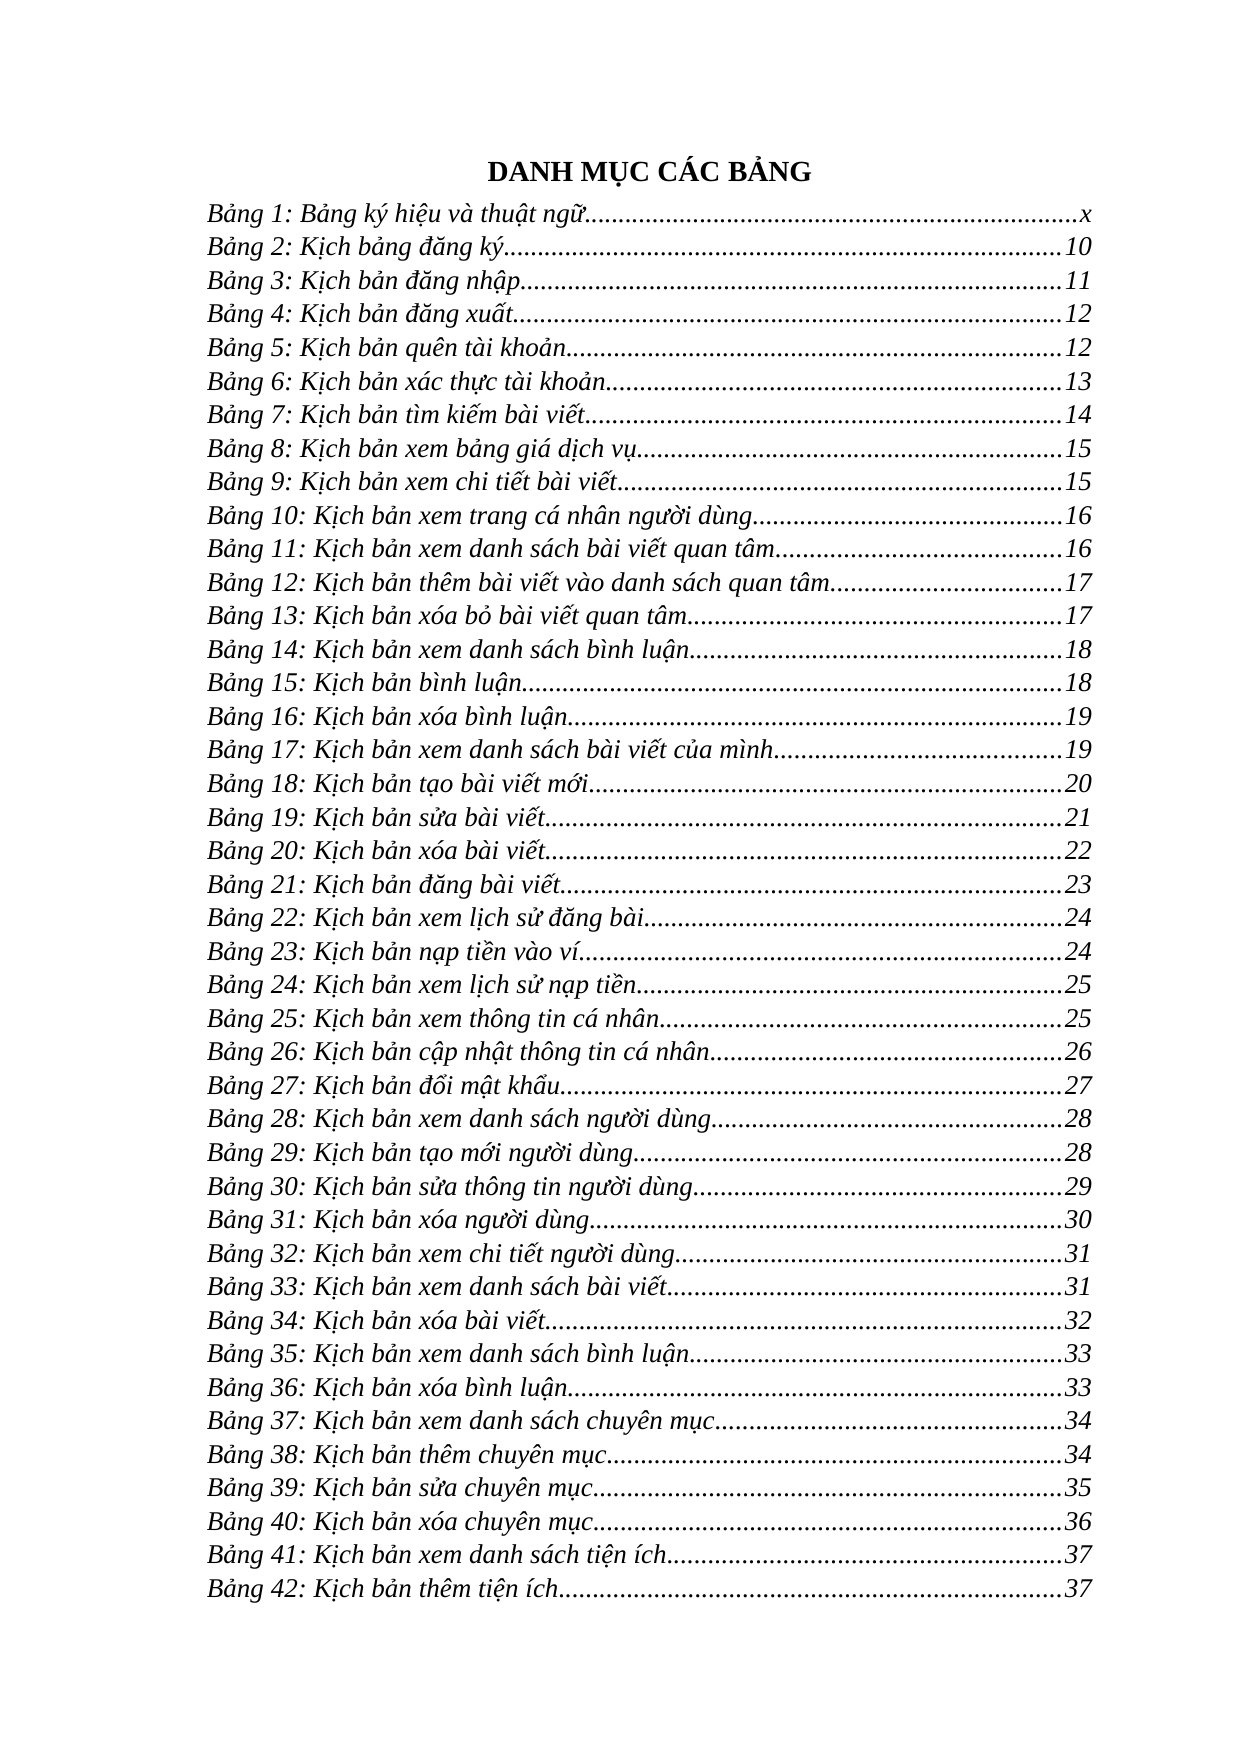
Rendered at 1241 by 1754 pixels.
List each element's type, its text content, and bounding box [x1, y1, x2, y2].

text Bảng 6: Kịch bản xác thực tài khoản 13 [207, 365, 1093, 396]
text Bảng 23: Kịch bản nạp tiền vào ví 24 [207, 935, 1093, 966]
text Bảng 16: Kịch bản xóa bình luận 19 [207, 700, 1093, 731]
text Bảng 8: Kịch bản xem bảng giá dịch vụ 15 [207, 432, 1093, 463]
text Bảng 19: Kịch bản sửa bài viết 21 [207, 801, 1093, 832]
text Bảng 27: Kịch bản đổi mật khẩu 27 [207, 1069, 1093, 1100]
text Bảng 4: Kịch bản đăng xuất 12 [207, 298, 1093, 329]
text Bảng 20: Kịch bản xóa bài viết 22 [207, 834, 1093, 865]
text Bảng 35: Kịch bản xem danh sách bình luận 33 [207, 1337, 1093, 1368]
text Bảng 18: Kịch bản tạo bài viết mới 20 [207, 767, 1093, 798]
text Bảng 38: Kịch bản thêm chuyên mục 34 [207, 1438, 1093, 1469]
text Bảng 41: Kịch bản xem danh sách tiện ích 37 [207, 1539, 1093, 1570]
text Bảng 7: Kịch bản tìm kiếm bài viết 14 [207, 398, 1093, 429]
text Bảng 10: Kịch bản xem trang cá nhân người dùng 16 [207, 499, 1093, 530]
text Bảng 5: Kịch bản quên tài khoản 12 [207, 331, 1093, 362]
text Bảng 32: Kịch bản xem chi tiết người dùng 31 [207, 1237, 1093, 1268]
text Bảng 36: Kịch bản xóa bình luận 33 [207, 1371, 1093, 1402]
text Bảng 28: Kịch bản xem danh sách người dùng 28 [207, 1103, 1093, 1134]
text Bảng 3: Kịch bản đăng nhập 11 [207, 264, 1093, 295]
text Bảng 1: Bảng ký hiệu và thuật ngữ x [207, 197, 1093, 228]
text Bảng 2: Kịch bảng đăng ký 10 [207, 231, 1093, 262]
text Bảng 11: Kịch bản xem danh sách bài viết quan tâm 16 [207, 532, 1093, 563]
text Bảng 22: Kịch bản xem lịch sử đăng bài 24 [207, 901, 1093, 932]
text Bảng 33: Kịch bản xem danh sách bài viết 31 [207, 1270, 1093, 1301]
text Bảng 17: Kịch bản xem danh sách bài viết của mình 19 [207, 734, 1093, 765]
text Bảng 40: Kịch bản xóa chuyên mục 36 [207, 1505, 1093, 1536]
text Bảng 13: Kịch bản xóa bỏ bài viết quan tâm 17 [207, 599, 1093, 631]
text Bảng 31: Kịch bản xóa người dùng 30 [207, 1203, 1093, 1234]
text Bảng 29: Kịch bản tạo mới người dùng 28 [207, 1136, 1093, 1167]
text Bảng 34: Kịch bản xóa bài viết 32 [207, 1304, 1093, 1335]
subtitle DANH MỤC CÁC BẢNG [207, 154, 1093, 187]
text Bảng 21: Kịch bản đăng bài viết 23 [207, 868, 1093, 899]
text Bảng 25: Kịch bản xem thông tin cá nhân 25 [207, 1002, 1093, 1033]
text Bảng 15: Kịch bản bình luận 18 [207, 667, 1093, 698]
text Bảng 12: Kịch bản thêm bài viết vào danh sách quan tâm 17 [207, 566, 1093, 597]
text Bảng 37: Kịch bản xem danh sách chuyên mục 34 [207, 1404, 1093, 1436]
text Bảng 30: Kịch bản sửa thông tin người dùng 29 [207, 1170, 1093, 1201]
text Bảng 14: Kịch bản xem danh sách bình luận 18 [207, 633, 1093, 664]
text Bảng 9: Kịch bản xem chi tiết bài viết 15 [207, 465, 1093, 496]
text Bảng 26: Kịch bản cập nhật thông tin cá nhân 26 [207, 1036, 1093, 1067]
text Bảng 39: Kịch bản sửa chuyên mục 35 [207, 1472, 1093, 1503]
text Bảng 42: Kịch bản thêm tiện ích 37 [207, 1572, 1093, 1603]
text Bảng 24: Kịch bản xem lịch sử nạp tiền 25 [207, 968, 1093, 999]
